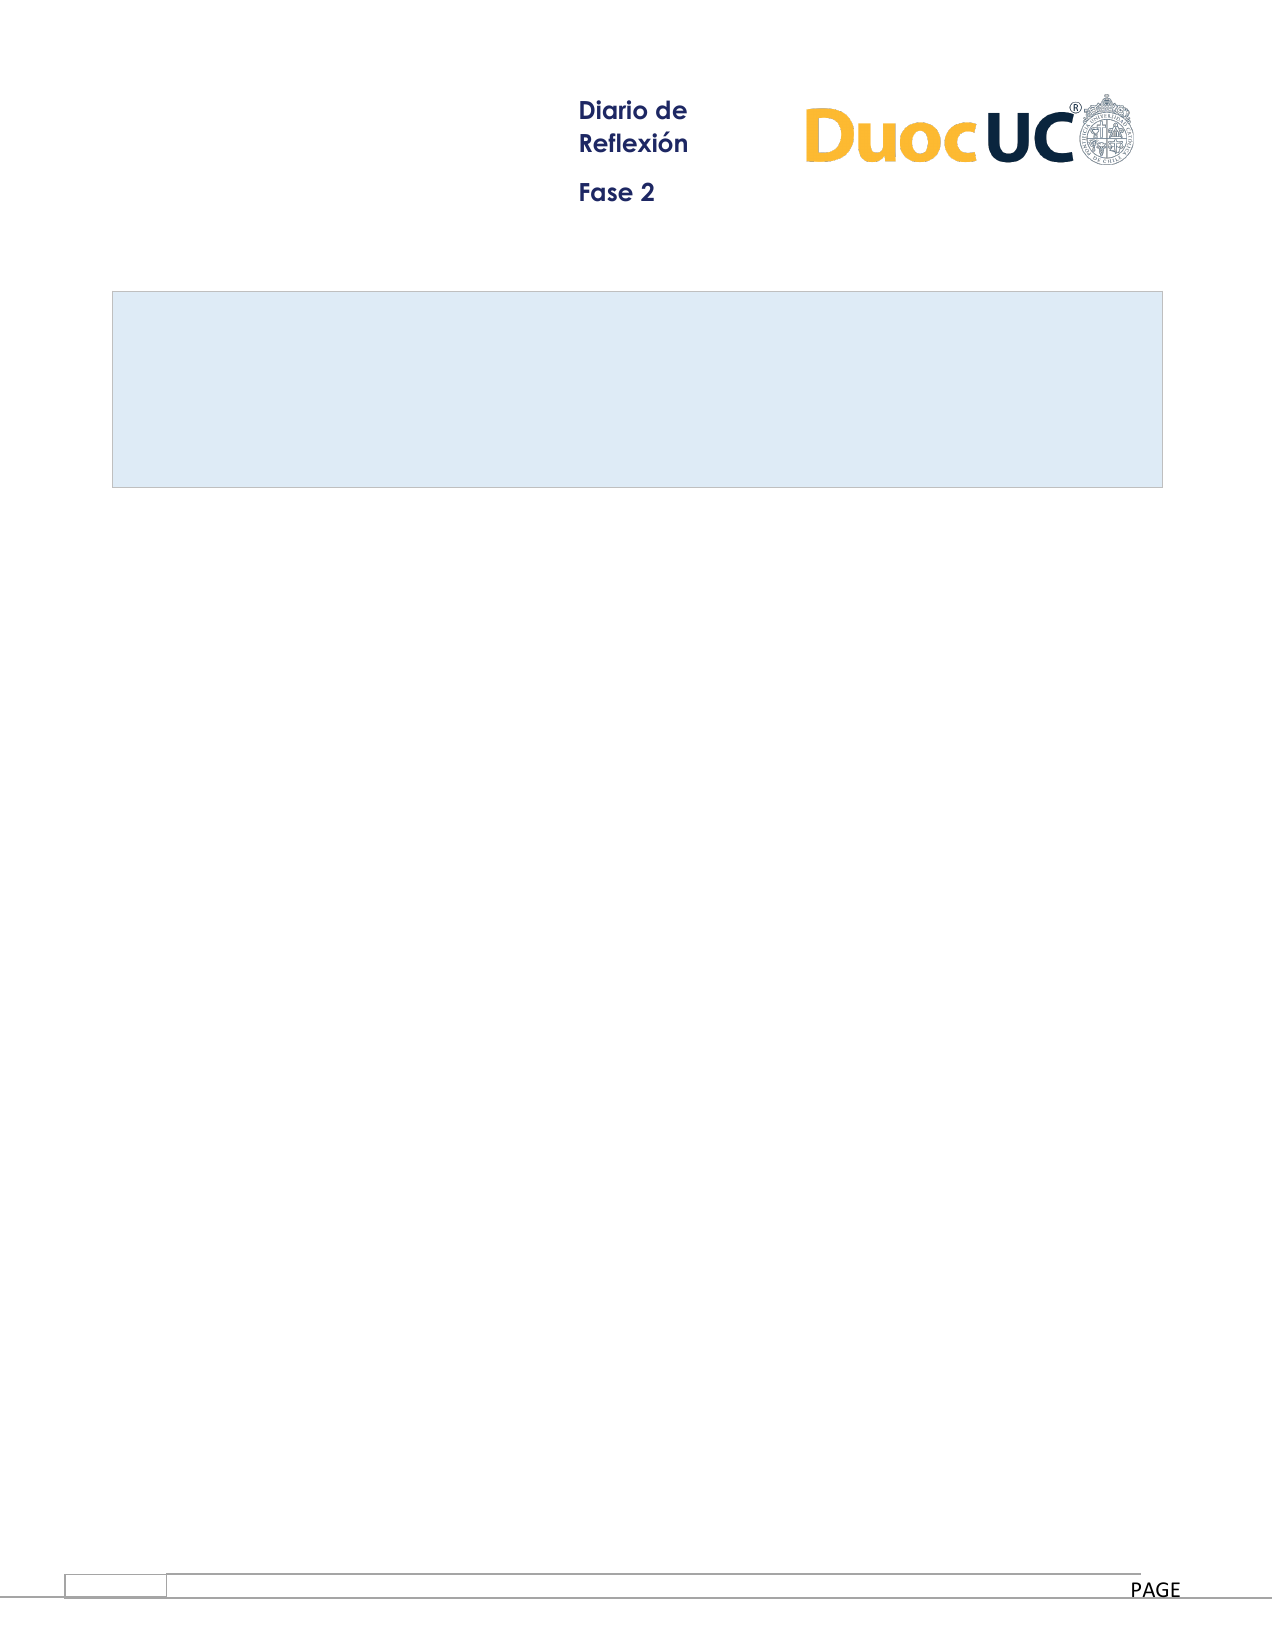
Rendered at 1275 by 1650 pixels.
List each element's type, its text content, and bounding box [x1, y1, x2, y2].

picture [806, 94, 1134, 165]
